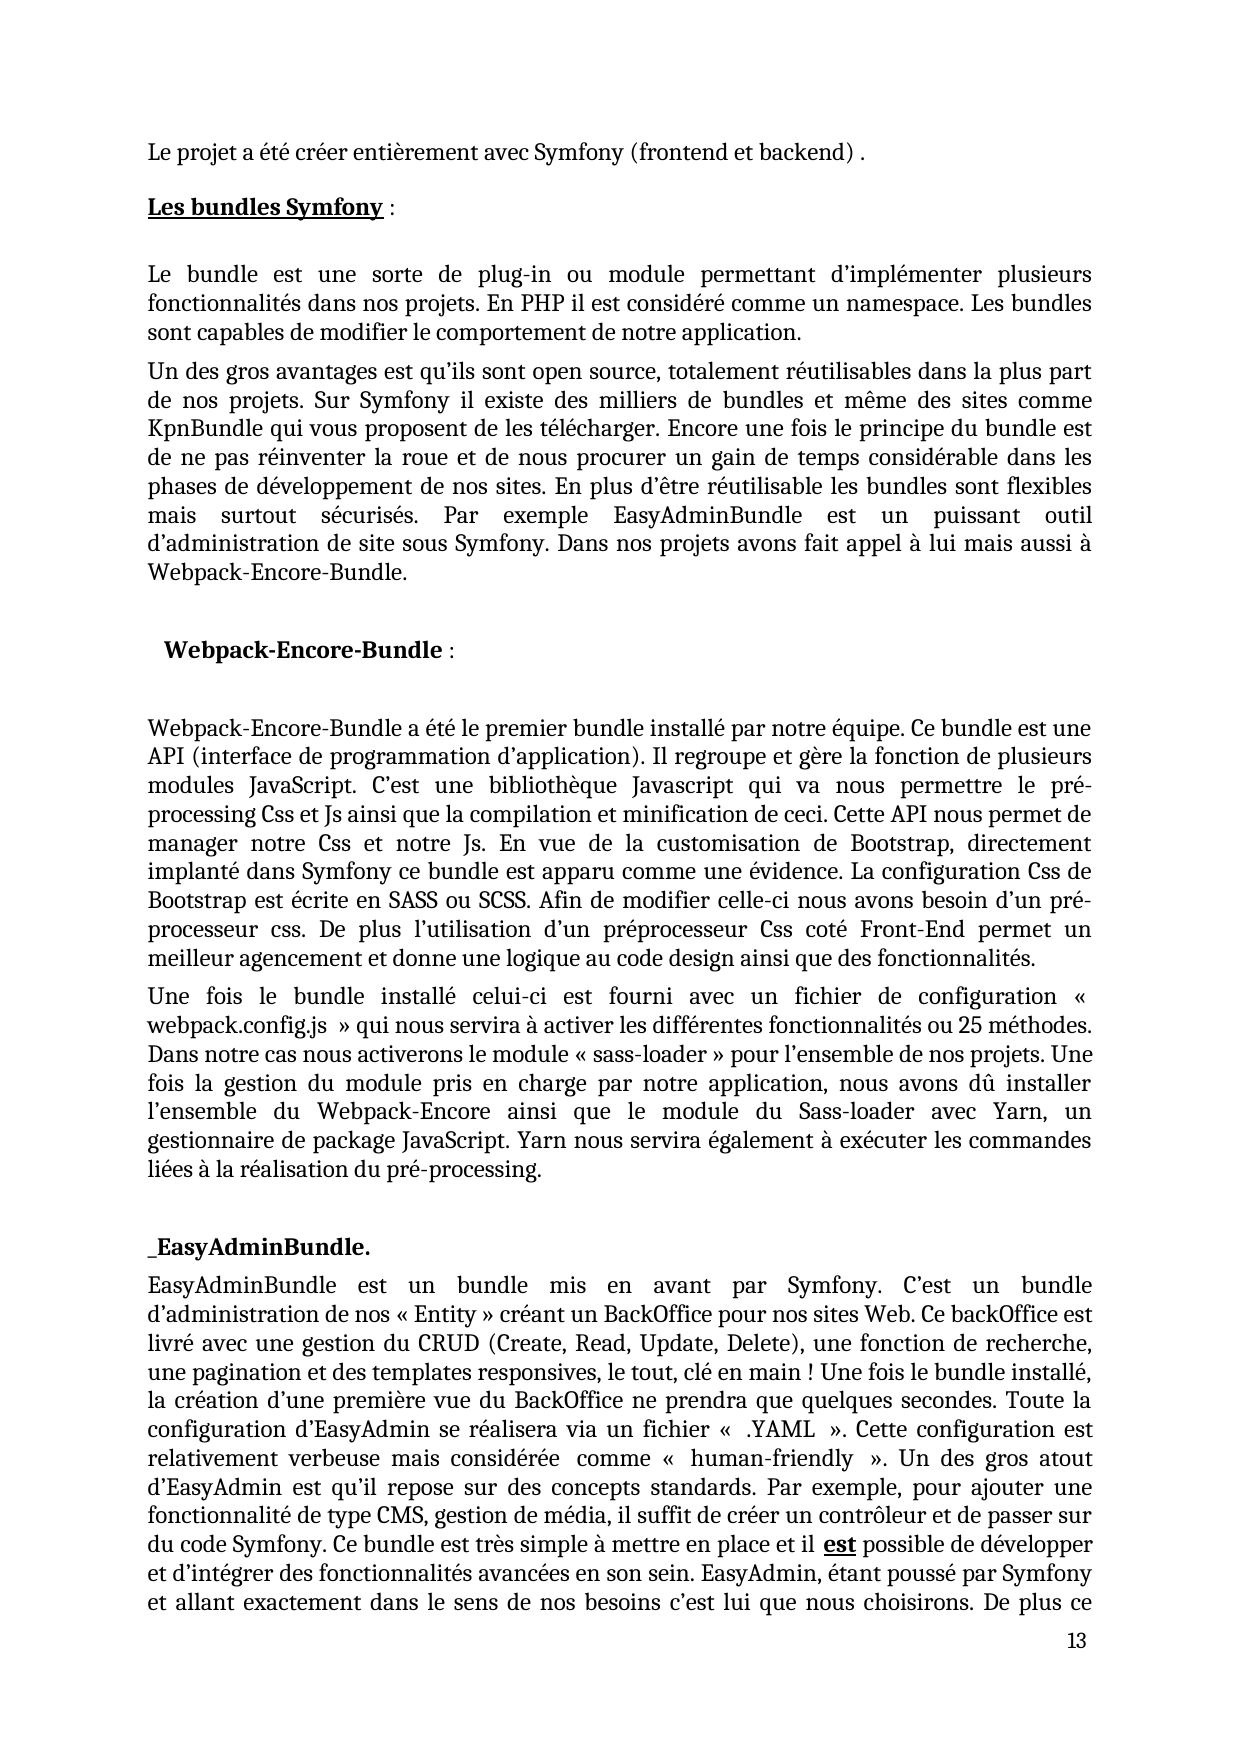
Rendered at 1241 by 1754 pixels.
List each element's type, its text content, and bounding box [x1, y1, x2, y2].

text Le projet a été créer entièrement avec Symfony (frontend et backend) . [147, 137, 1093, 166]
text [147, 1271, 1093, 1616]
text Les bundles Symfony : [147, 193, 1093, 222]
text _EasyAdminBundle. [147, 1232, 1093, 1261]
text Une fois le bundle installé celui-ci est fourni avec un fichier de configuration « webpack.config.js » qui nous servira à activer les différentes fonctionnalités ou 25 méthodes. Dans notre cas nous activerons le module « sass-loader » pour l’ensemble de nos projets. Une fois la gestion du module pris en charge par notre application, nous avons dû installer l’ensemble du Webpack-Encore ainsi que le module du Sass-loader avec Yarn, un gestionnaire de package JavaScript. Yarn nous servira également à exécuter les commandes liées à la réalisation du pré-processing. [147, 982, 1093, 1183]
text Webpack-Encore-Bundle a été le premier bundle installé par notre équipe. Ce bundle est une API (interface de programmation d’application). Il regroupe et gère la fonction de plusieurs modules JavaScript. C’est une bibliothèque Javascript qui va nous permettre le pré-processing Css et Js ainsi que la compilation et minification de ceci. Cette API nous permet de manager notre Css et notre Js. En vue de la customisation de Bootstrap, directement implanté dans Symfony ce bundle est apparu comme une évidence. La configuration Css de Bootstrap est écrite en SASS ou SCSS. Afin de modifier celle-ci nous avons besoin d’un pré-processeur css. De plus l’utilisation d’un préprocesseur Css coté Front-End permet un meilleur agencement et donne une logique au code design ainsi que des fonctionnalités. [147, 713, 1093, 972]
text Webpack-Encore-Bundle : [147, 636, 1093, 664]
text Un des gros avantages est qu’ils sont open source, totalement réutilisables dans la plus part de nos projets. Sur Symfony il existe des milliers de bundles et même des sites comme KpnBundle qui vous proposent de les télécharger. Encore une fois le principe du bundle est de ne pas réinventer la roue et de nous procurer un gain de temps considérable dans les phases de développement de nos sites. En plus d’être réutilisable les bundles sont flexibles mais surtout sécurisés. Par exemple EasyAdminBundle est un puissant outil d’administration de site sous Symfony. Dans nos projets avons fait appel à lui mais aussi à Webpack-Encore-Bundle. [147, 357, 1093, 587]
text Le bundle est une sorte de plug-in ou module permettant d’implémenter plusieurs fonctionnalités dans nos projets. En PHP il est considéré comme un namespace. Les bundles sont capables de modifier le comportement de notre application. [147, 260, 1093, 347]
